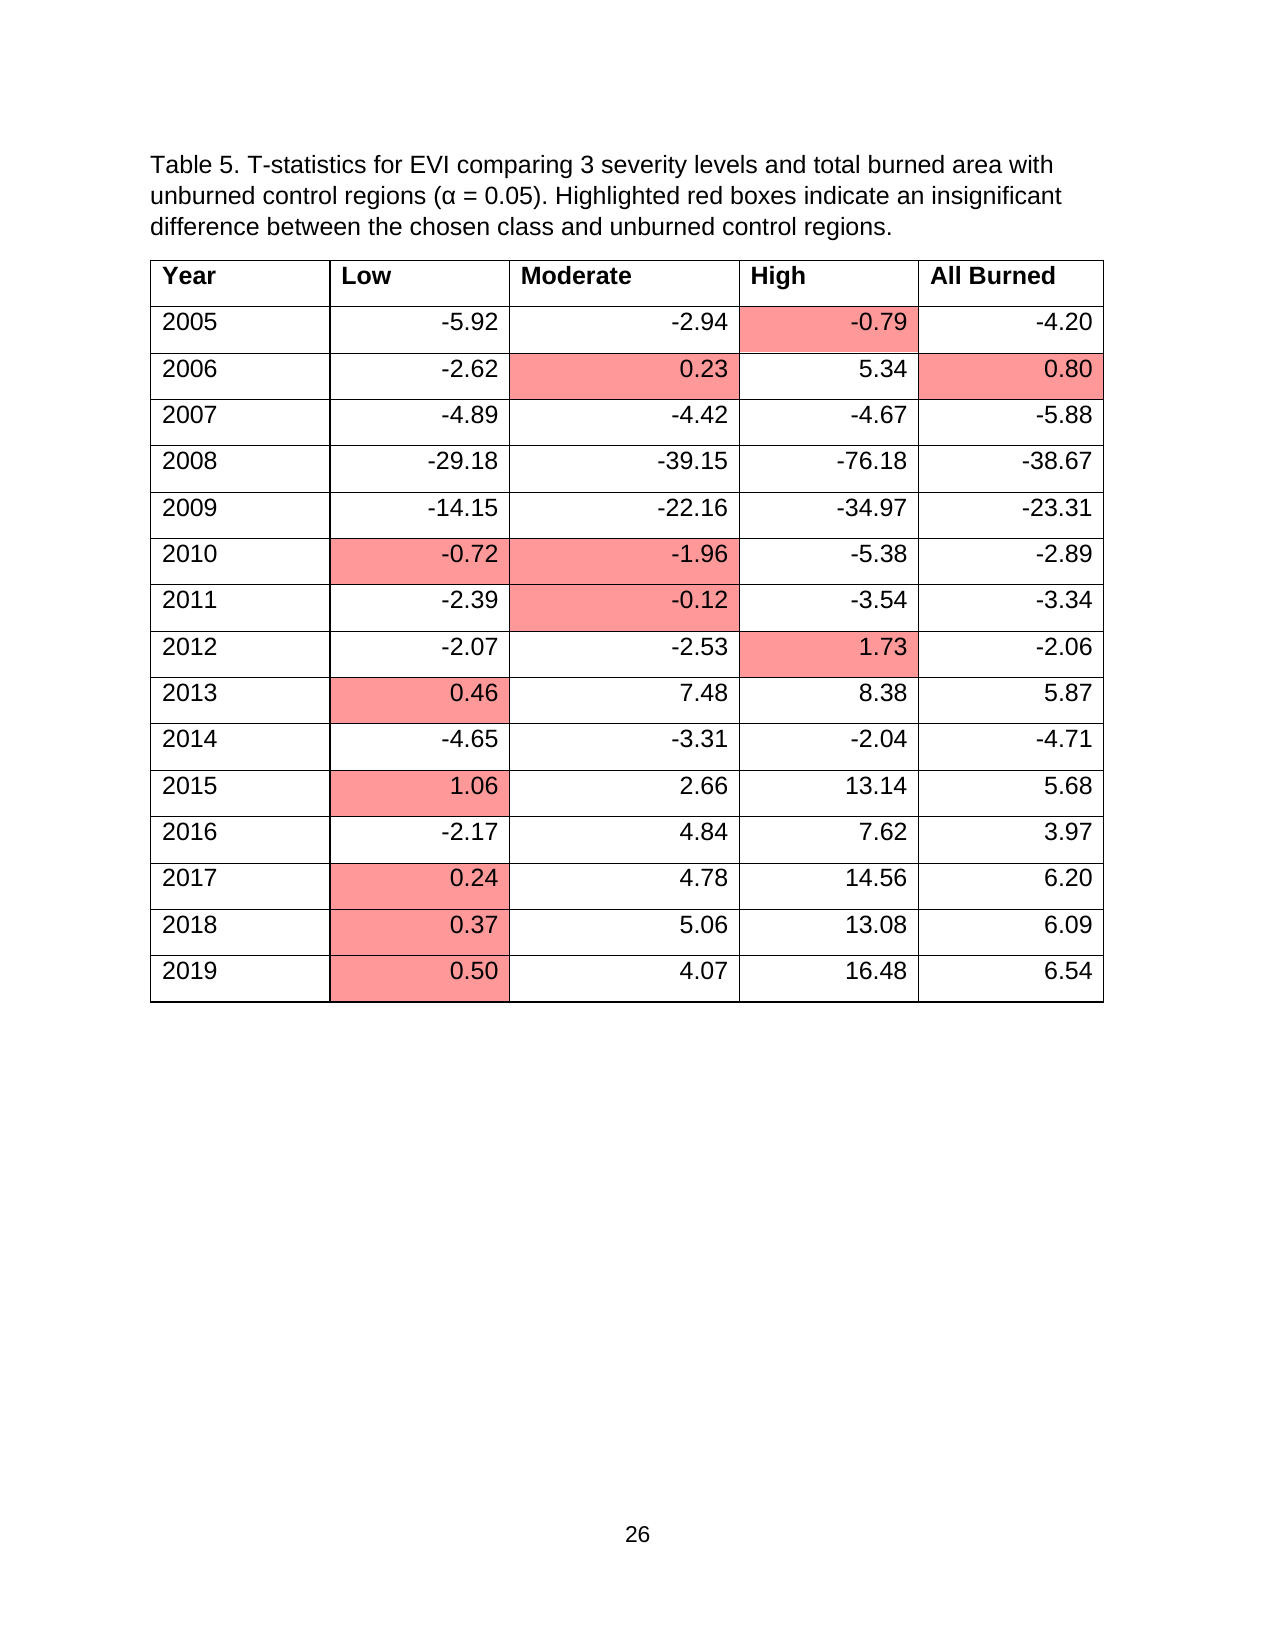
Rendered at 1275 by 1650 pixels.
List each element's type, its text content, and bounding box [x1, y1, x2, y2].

table_cell 3.97 [919, 817, 1103, 862]
table_cell 5.68 [919, 771, 1103, 816]
text Table 5. T-statistics for EVI comparing 3 severity levels and total burned area with unburned control regions (α = 0.05). Highlighted red boxes indicate an insignificant difference between the chosen class and unburned control regions. [150, 150, 1125, 241]
table_cell -5.38 [740, 539, 918, 584]
table_cell 4.07 [510, 956, 739, 1001]
table_cell -0.79 [740, 307, 918, 352]
table_cell 2013 [151, 678, 329, 723]
table_cell -2.62 [331, 354, 509, 399]
table_cell 2017 [151, 864, 329, 909]
table_cell 2006 [151, 354, 329, 399]
table_cell -3.31 [510, 724, 739, 770]
table_header Low [331, 261, 509, 306]
table_cell 8.38 [740, 678, 918, 723]
table_cell -29.18 [331, 446, 509, 492]
table_cell -4.42 [510, 400, 739, 445]
table_cell 0.46 [331, 678, 509, 723]
table_cell 16.48 [740, 956, 918, 1001]
table_cell 0.24 [331, 864, 509, 909]
table_cell 2018 [151, 910, 329, 955]
table_header High [740, 261, 918, 306]
table_cell -2.94 [510, 307, 739, 352]
table_cell -3.34 [919, 585, 1103, 631]
table_cell -34.97 [740, 493, 918, 538]
table_cell -2.06 [919, 632, 1103, 677]
table_cell 2015 [151, 771, 329, 816]
table_cell -3.54 [740, 585, 918, 631]
table_cell -4.71 [919, 724, 1103, 770]
table_cell 0.23 [510, 354, 739, 399]
table_cell 2007 [151, 400, 329, 445]
table_cell -22.16 [510, 493, 739, 538]
table_cell 0.50 [331, 956, 509, 1001]
table_cell 7.62 [740, 817, 918, 862]
table_cell -38.67 [919, 446, 1103, 492]
table_cell 2008 [151, 446, 329, 492]
table_cell 6.20 [919, 864, 1103, 909]
table_cell -2.89 [919, 539, 1103, 584]
table_cell -14.15 [331, 493, 509, 538]
table_cell 7.48 [510, 678, 739, 723]
table_cell -5.88 [919, 400, 1103, 445]
table_cell 2014 [151, 724, 329, 770]
table_cell -76.18 [740, 446, 918, 492]
table_cell -4.65 [331, 724, 509, 770]
table_cell -4.67 [740, 400, 918, 445]
table_cell 13.08 [740, 910, 918, 955]
table_cell 2005 [151, 307, 329, 352]
table_header All Burned [919, 261, 1103, 306]
table_cell -23.31 [919, 493, 1103, 538]
table_cell 2019 [151, 956, 329, 1001]
table_cell -2.39 [331, 585, 509, 631]
table_cell 4.84 [510, 817, 739, 862]
table_cell 14.56 [740, 864, 918, 909]
table_cell -1.96 [510, 539, 739, 584]
table_cell -4.89 [331, 400, 509, 445]
table_cell -2.04 [740, 724, 918, 770]
table_cell 6.54 [919, 956, 1103, 1001]
table_cell -0.12 [510, 585, 739, 631]
table_cell -5.92 [331, 307, 509, 352]
table_cell 0.80 [919, 354, 1103, 399]
table_cell 5.87 [919, 678, 1103, 723]
table_cell 2012 [151, 632, 329, 677]
table_cell 5.06 [510, 910, 739, 955]
table_cell 13.14 [740, 771, 918, 816]
table_cell 4.78 [510, 864, 739, 909]
table_cell 2.66 [510, 771, 739, 816]
table_cell 0.37 [331, 910, 509, 955]
table_cell 6.09 [919, 910, 1103, 955]
table_cell -39.15 [510, 446, 739, 492]
table_cell -2.07 [331, 632, 509, 677]
table_cell -2.53 [510, 632, 739, 677]
table_cell 2010 [151, 539, 329, 584]
table_header Moderate [510, 261, 739, 306]
table_cell -0.72 [331, 539, 509, 584]
table_cell 2009 [151, 493, 329, 538]
table_cell -4.20 [919, 307, 1103, 352]
table_cell 1.06 [331, 771, 509, 816]
table_cell -2.17 [331, 817, 509, 862]
table_cell 2016 [151, 817, 329, 862]
table_cell 1.73 [740, 632, 918, 677]
table_cell 2011 [151, 585, 329, 631]
table_header Year [151, 261, 329, 306]
table_cell 5.34 [740, 354, 918, 399]
